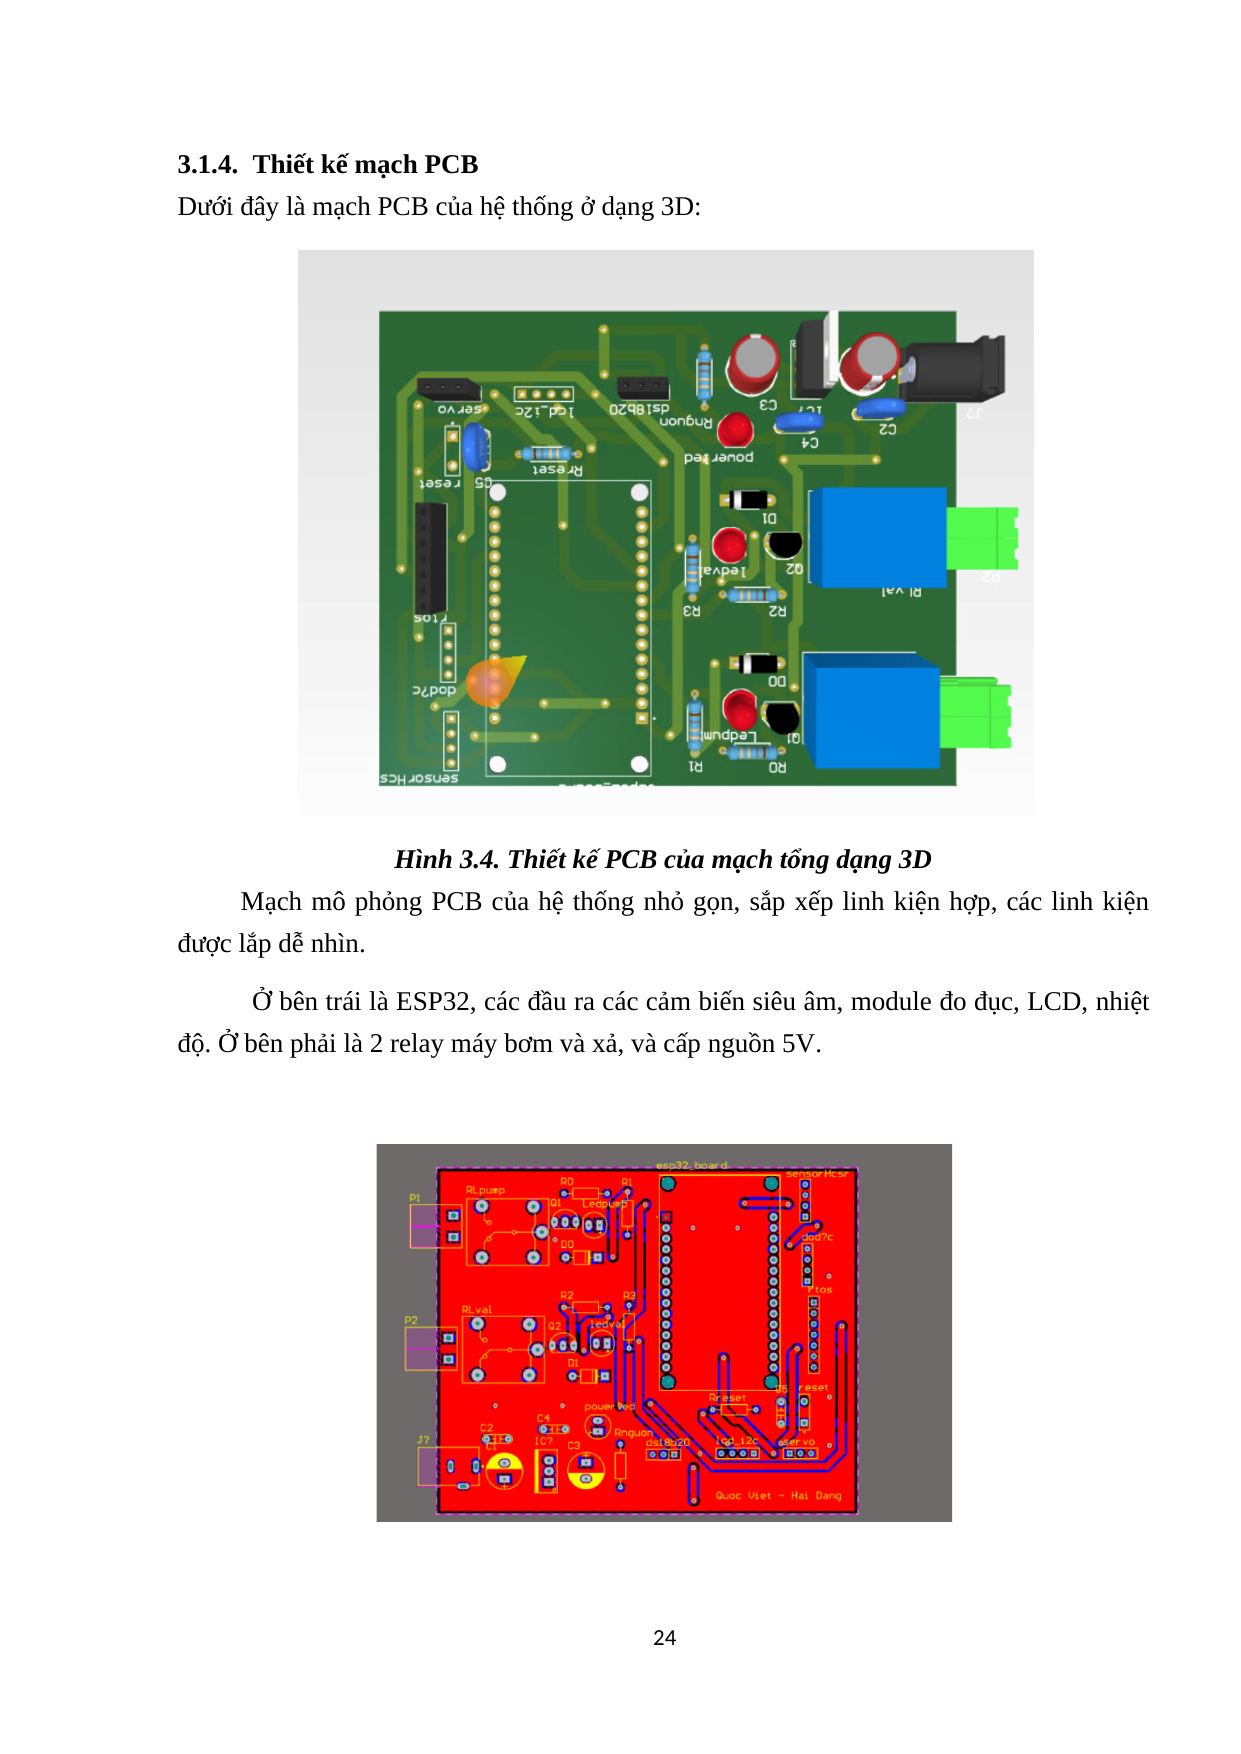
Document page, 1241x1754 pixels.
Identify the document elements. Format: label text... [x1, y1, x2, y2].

picture [298, 250, 1033, 816]
text Mạch mô phỏng PCB của hệ thống nhỏ gọn, sắp xếp linh kiện hợp, các linh kiện được lắp dễ nhìn. [177, 885, 1152, 958]
text Ở bên trái là ESP32, các đầu ra các cảm biến siêu âm, module đo đục, LCD, nhiệt độ. Ở bên phải là 2 relay máy bơm và xả, và cấp nguồn 5V. [177, 986, 1152, 1059]
text Dưới đây là mạch PCB của hệ thống ở dạng 3D: [177, 190, 1152, 221]
subtitle Thiết kế mạch PCB [177, 148, 1152, 179]
subtitle Hình 3.4. Thiết kế PCB của mạch tổng dạng 3D [177, 843, 1152, 874]
picture [376, 1144, 953, 1522]
